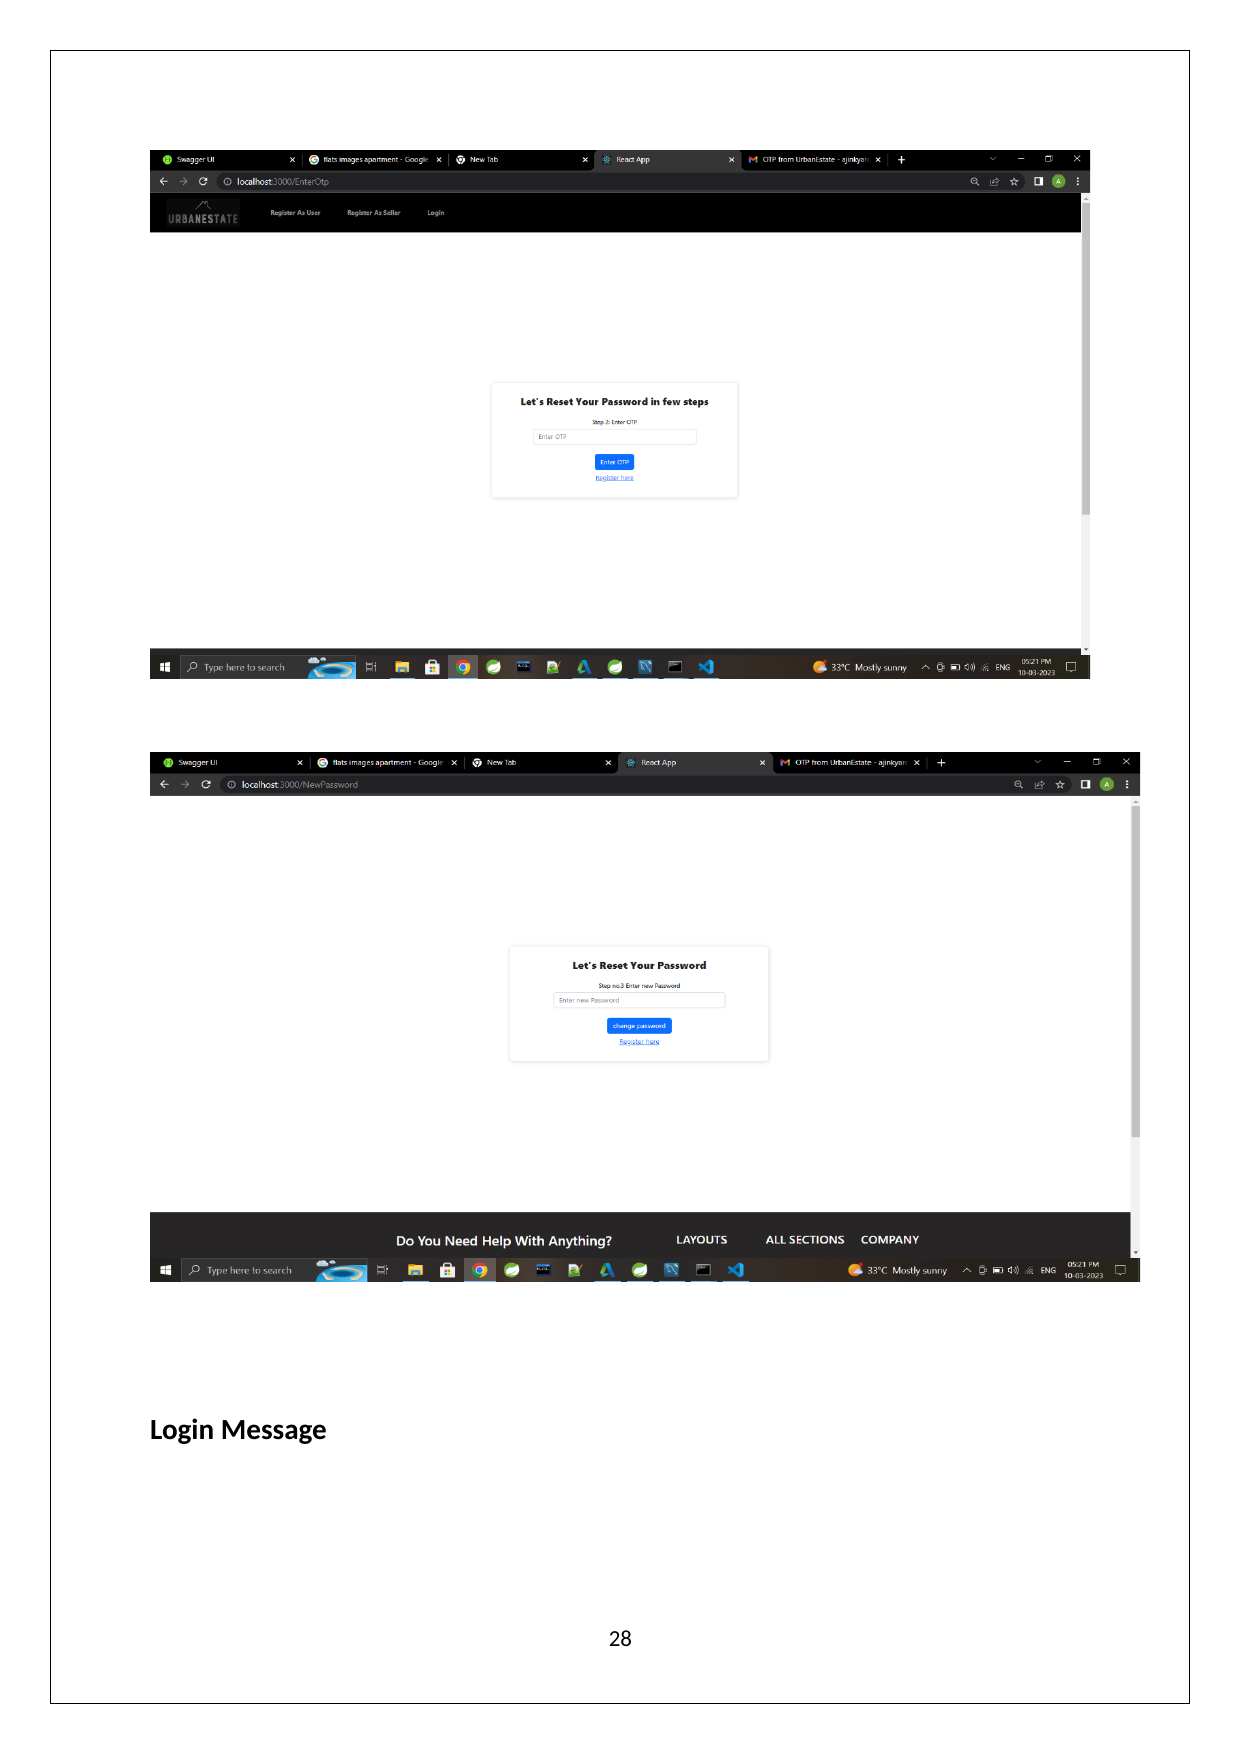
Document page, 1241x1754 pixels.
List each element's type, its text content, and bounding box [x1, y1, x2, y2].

picture [150, 150, 1091, 679]
picture [150, 752, 1141, 1282]
text Login Message [150, 1411, 1090, 1446]
